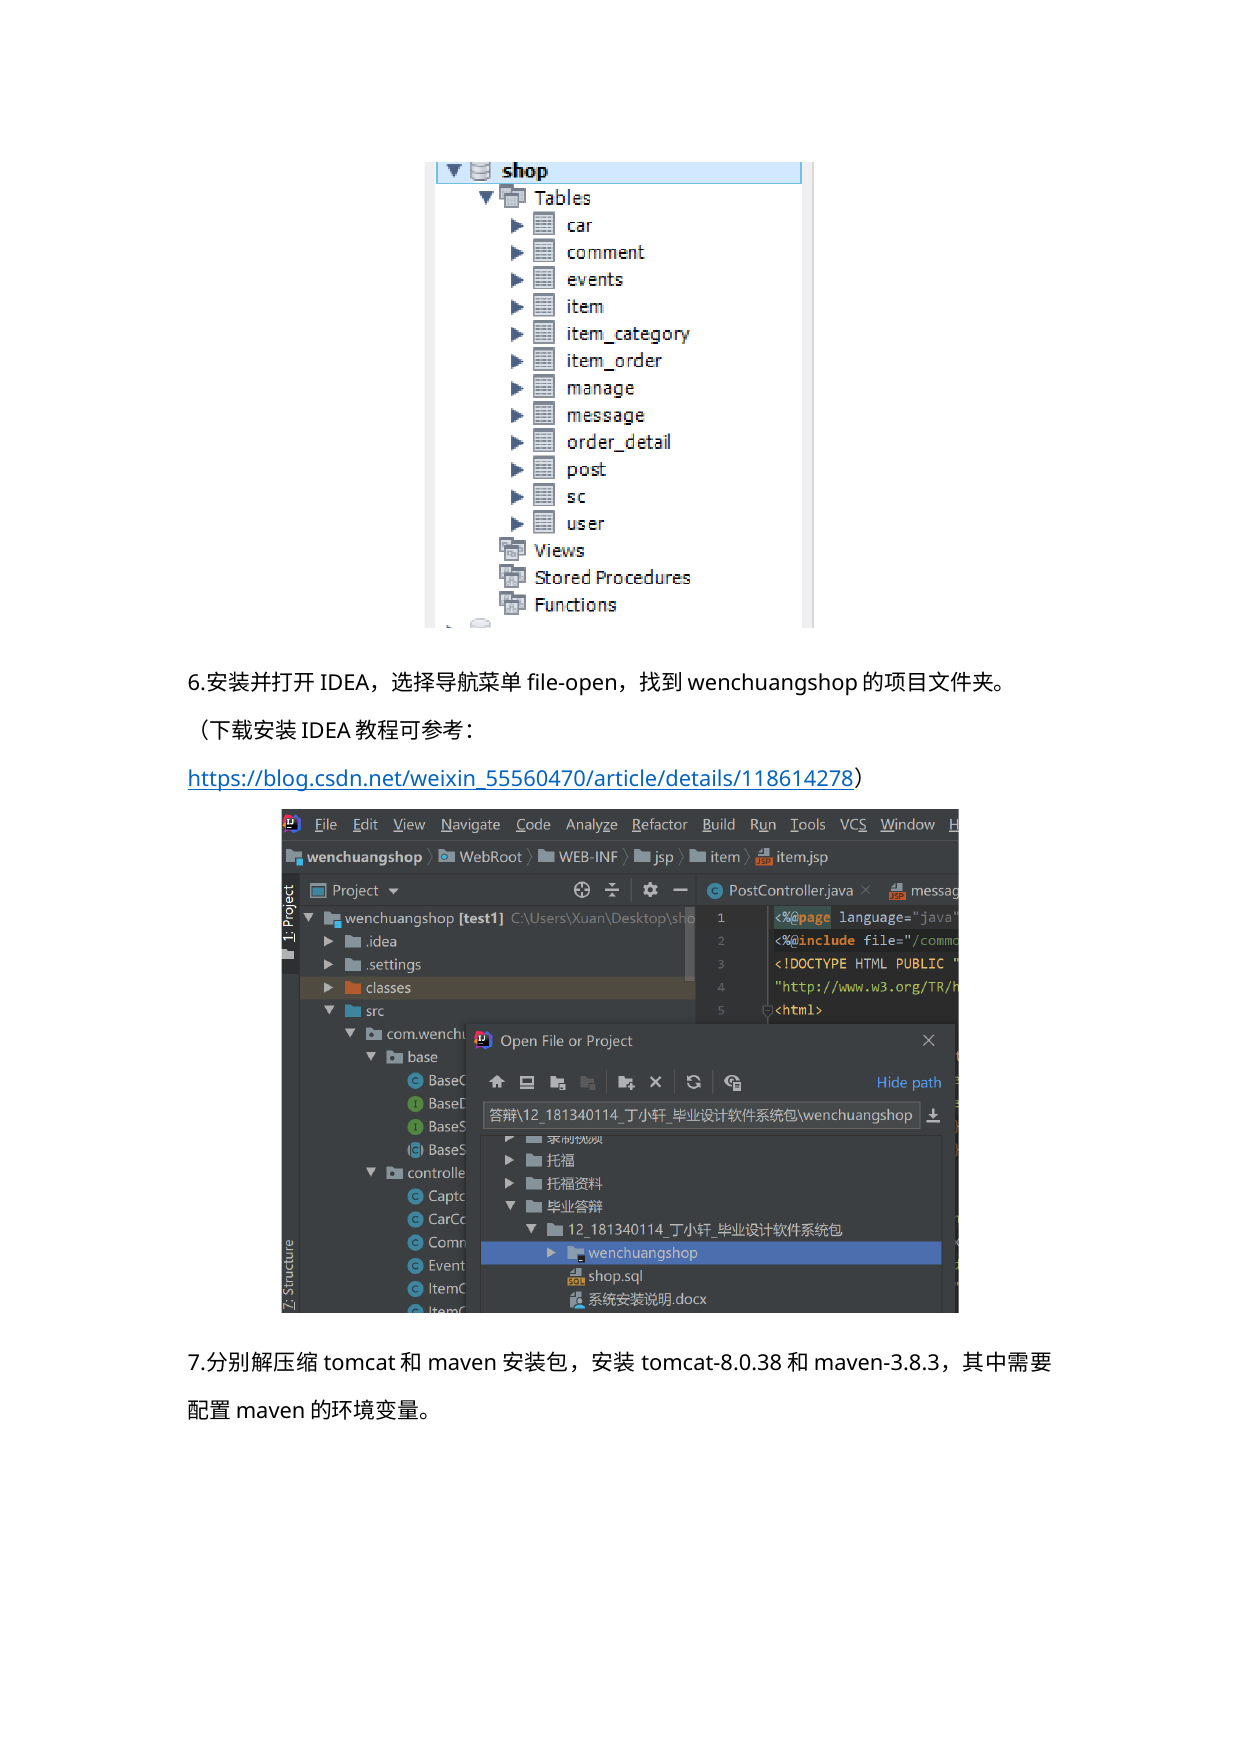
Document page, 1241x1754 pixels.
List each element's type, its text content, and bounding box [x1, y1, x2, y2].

picture [424, 162, 816, 628]
text 7.分别解压缩tomcat和maven安装包，安装tomcat-8.0.38和maven-3.8.3，其中需要配置maven的环境变量。 [187, 1344, 1053, 1426]
text https://blog.csdn.net/weixin_55560470/article/details/118614278） [187, 761, 1053, 793]
text 6.安装并打开IDEA，选择导航菜单file-open，找到wenchuangshop的项目文件夹。 [187, 664, 1053, 697]
picture [281, 809, 959, 1313]
text （下载安装IDEA教程可参考： [187, 713, 1053, 745]
